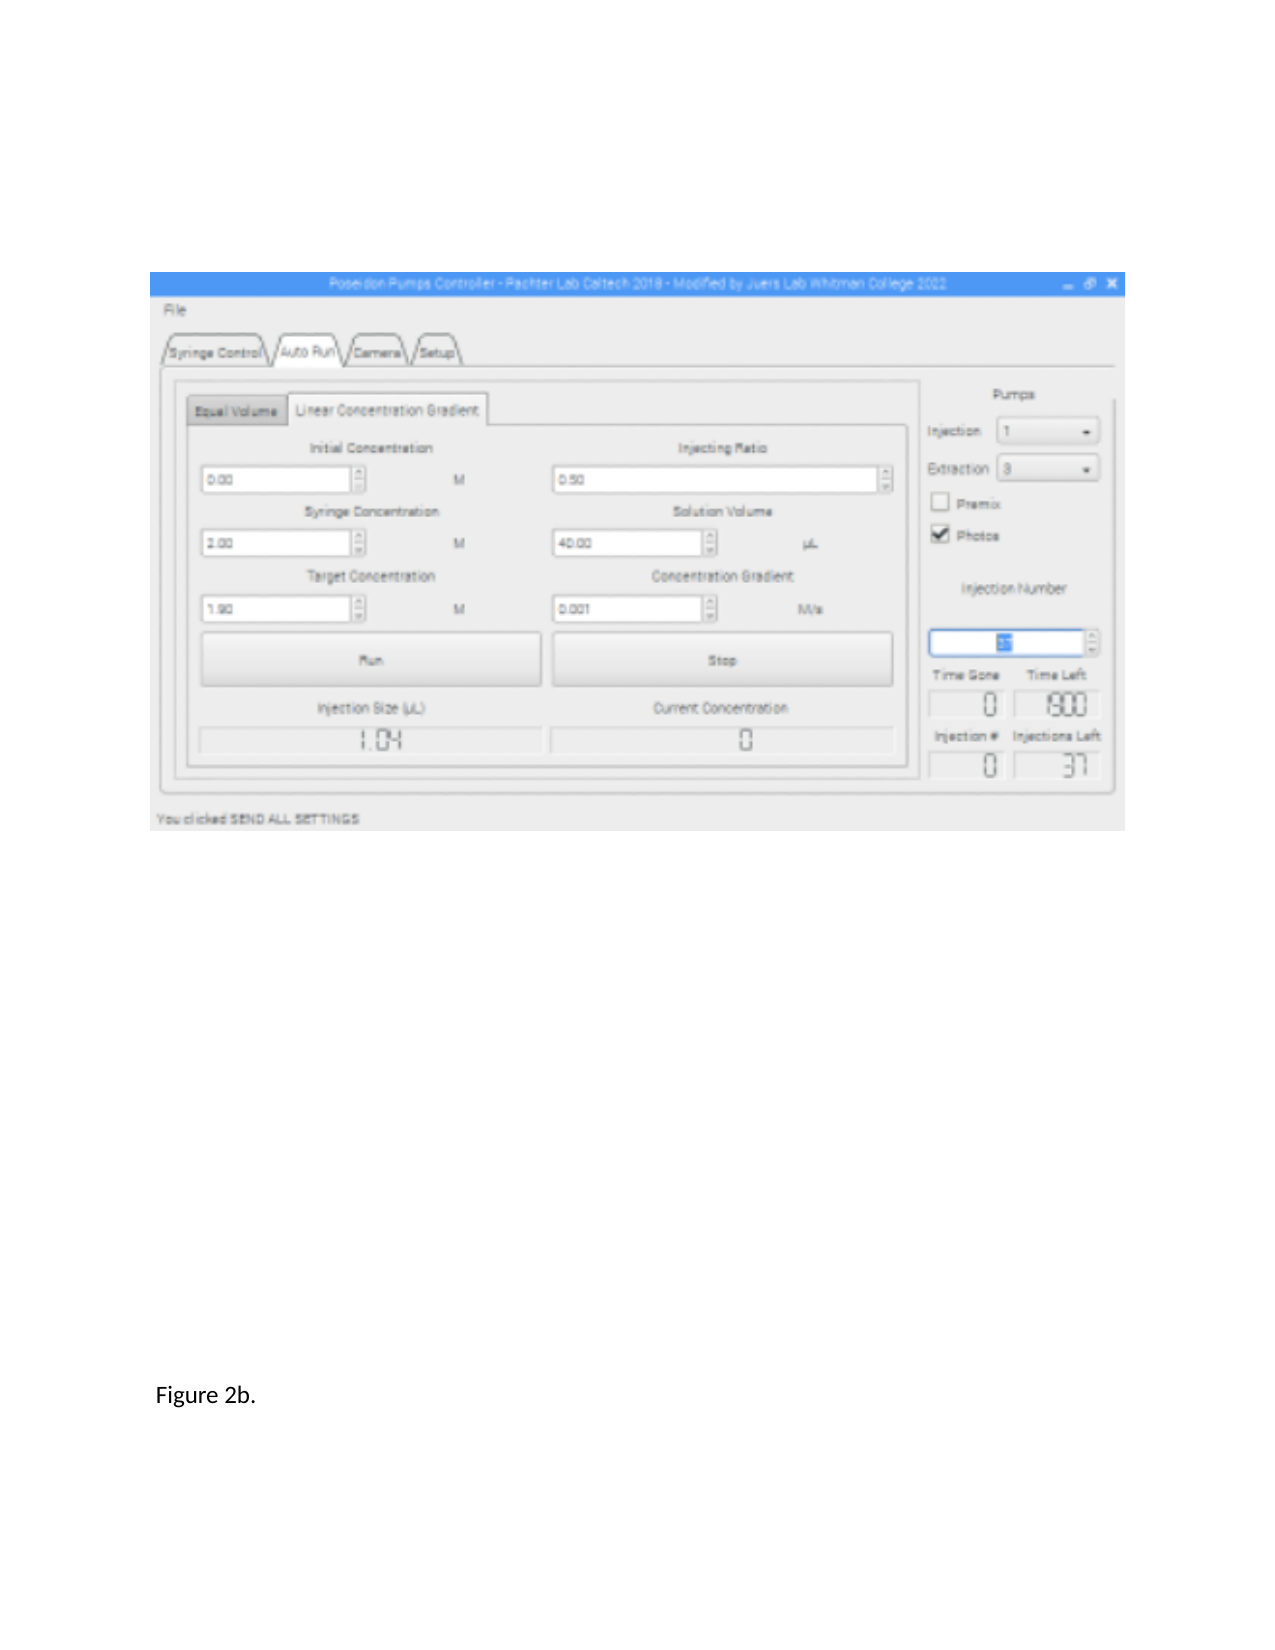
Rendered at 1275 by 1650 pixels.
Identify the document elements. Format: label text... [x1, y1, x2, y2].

text Figure 2b. [150, 1379, 1125, 1410]
picture [150, 272, 1125, 831]
